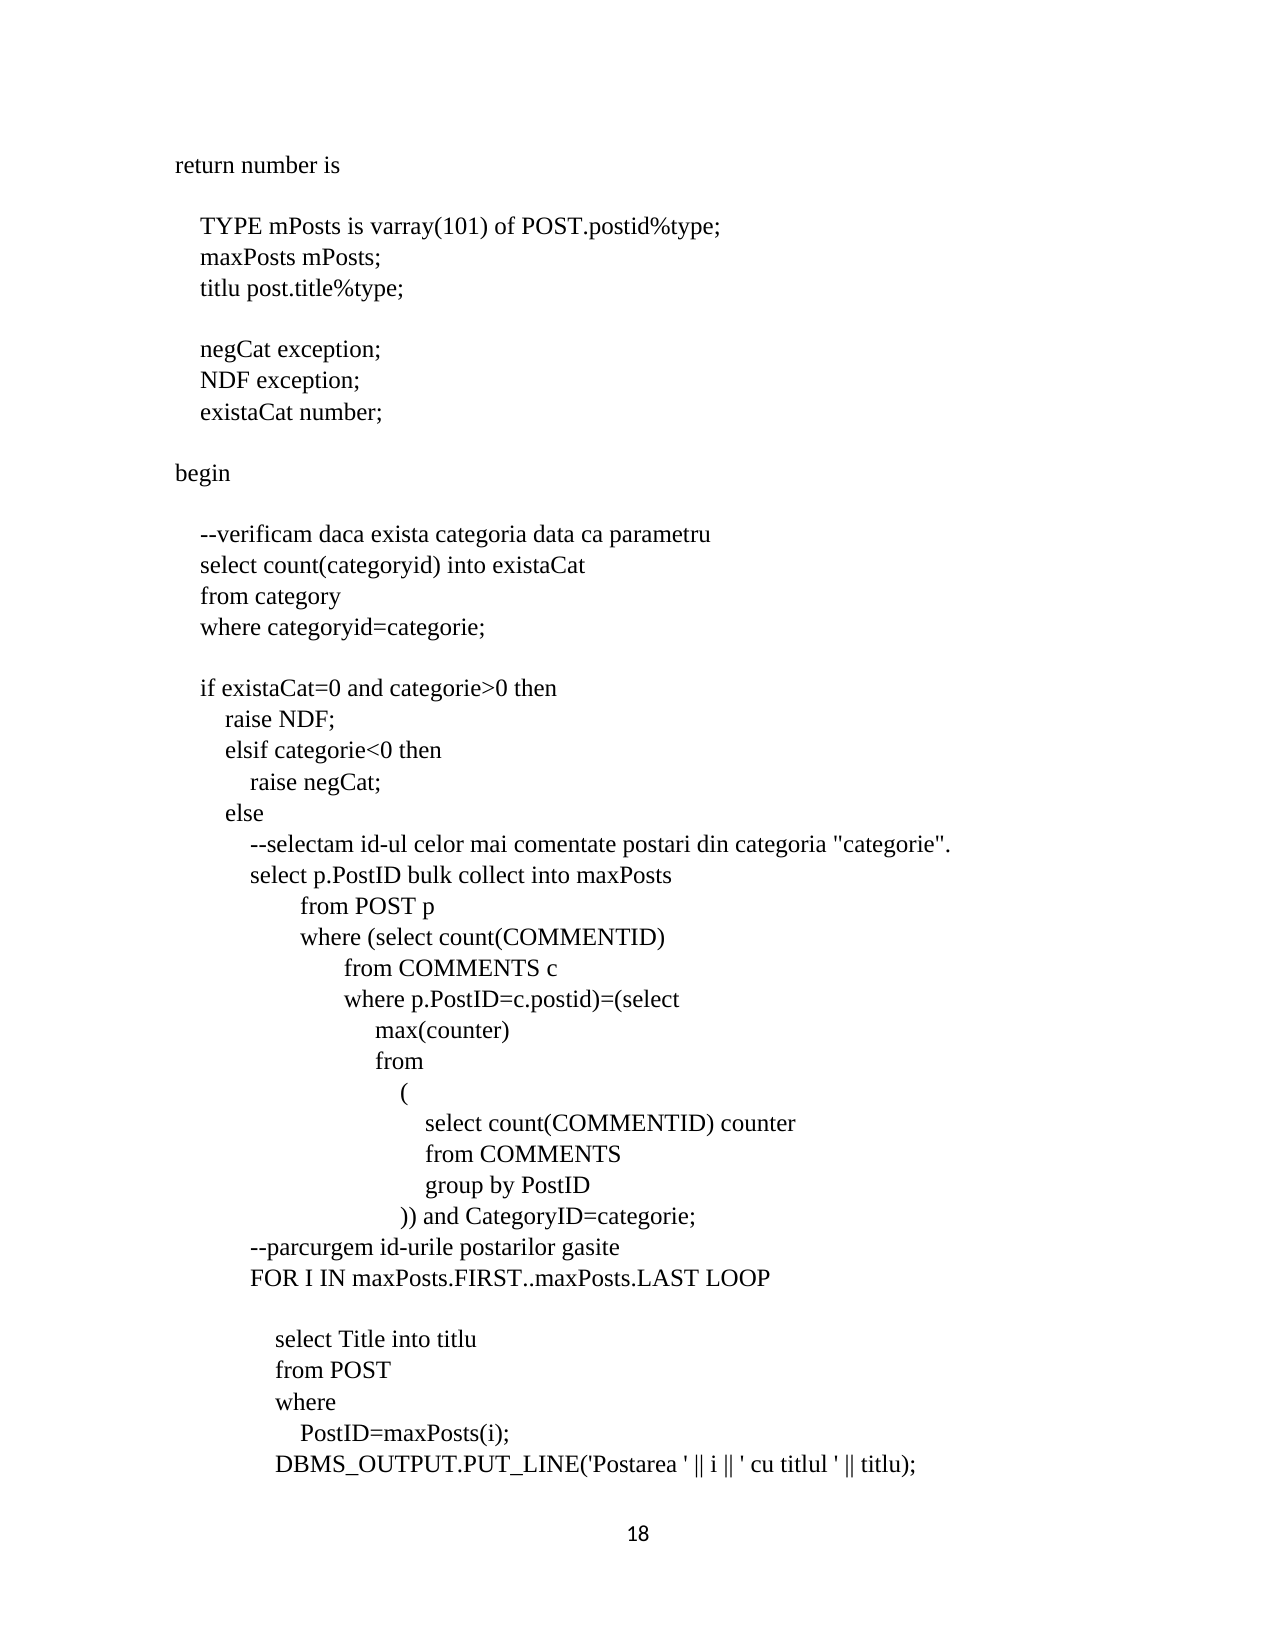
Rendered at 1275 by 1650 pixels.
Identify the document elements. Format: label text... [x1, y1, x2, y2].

text DBMS_OUTPUT.PUT_LINE('Postarea ' || i || ' cu titlul ' || titlu); [150, 1449, 1125, 1477]
text from POST [150, 1356, 1125, 1384]
text begin [150, 458, 1125, 487]
text if existaCat=0 and categorie>0 then [150, 673, 1125, 702]
text elsif categorie<0 then [150, 736, 1125, 764]
text from category [150, 581, 1125, 610]
text maxPosts mPosts; [150, 242, 1125, 271]
text where (select count(COMMENTID) [150, 922, 1125, 951]
text select count(categoryid) into existaCat [150, 550, 1125, 579]
text from COMMENTS [150, 1139, 1125, 1168]
text ( [150, 1077, 1125, 1106]
text from POST p [150, 891, 1125, 919]
text --selectam id-ul celor mai comentate postari din categoria "categorie". [150, 829, 1125, 857]
text NDF exception; [150, 366, 1125, 394]
text return number is [150, 150, 1125, 179]
text max(counter) [150, 1015, 1125, 1044]
text where categoryid=categorie; [150, 612, 1125, 641]
text )) and CategoryID=categorie; [150, 1201, 1125, 1230]
text else [150, 798, 1125, 826]
text where p.PostID=c.postid)=(select [150, 984, 1125, 1013]
text raise NDF; [150, 704, 1125, 733]
text TYPE mPosts is varray(101) of POST.postid%type; [150, 211, 1125, 240]
text existaCat number; [150, 397, 1125, 425]
text group by PostID [150, 1170, 1125, 1199]
text FOR I IN maxPosts.FIRST..maxPosts.LAST LOOP [150, 1263, 1125, 1292]
text select p.PostID bulk collect into maxPosts [150, 860, 1125, 888]
text titlu post.title%type; [150, 273, 1125, 302]
text --parcurgem id-urile postarilor gasite [150, 1232, 1125, 1261]
text select Title into titlu [150, 1324, 1125, 1353]
text from COMMENTS c [150, 953, 1125, 982]
text raise negCat; [150, 767, 1125, 795]
text from [150, 1046, 1125, 1075]
text select count(COMMENTID) counter [150, 1108, 1125, 1137]
text where [150, 1387, 1125, 1415]
text negCat exception; [150, 334, 1125, 363]
text --verificam daca exista categoria data ca parametru [150, 519, 1125, 548]
text PostID=maxPosts(i); [150, 1418, 1125, 1446]
